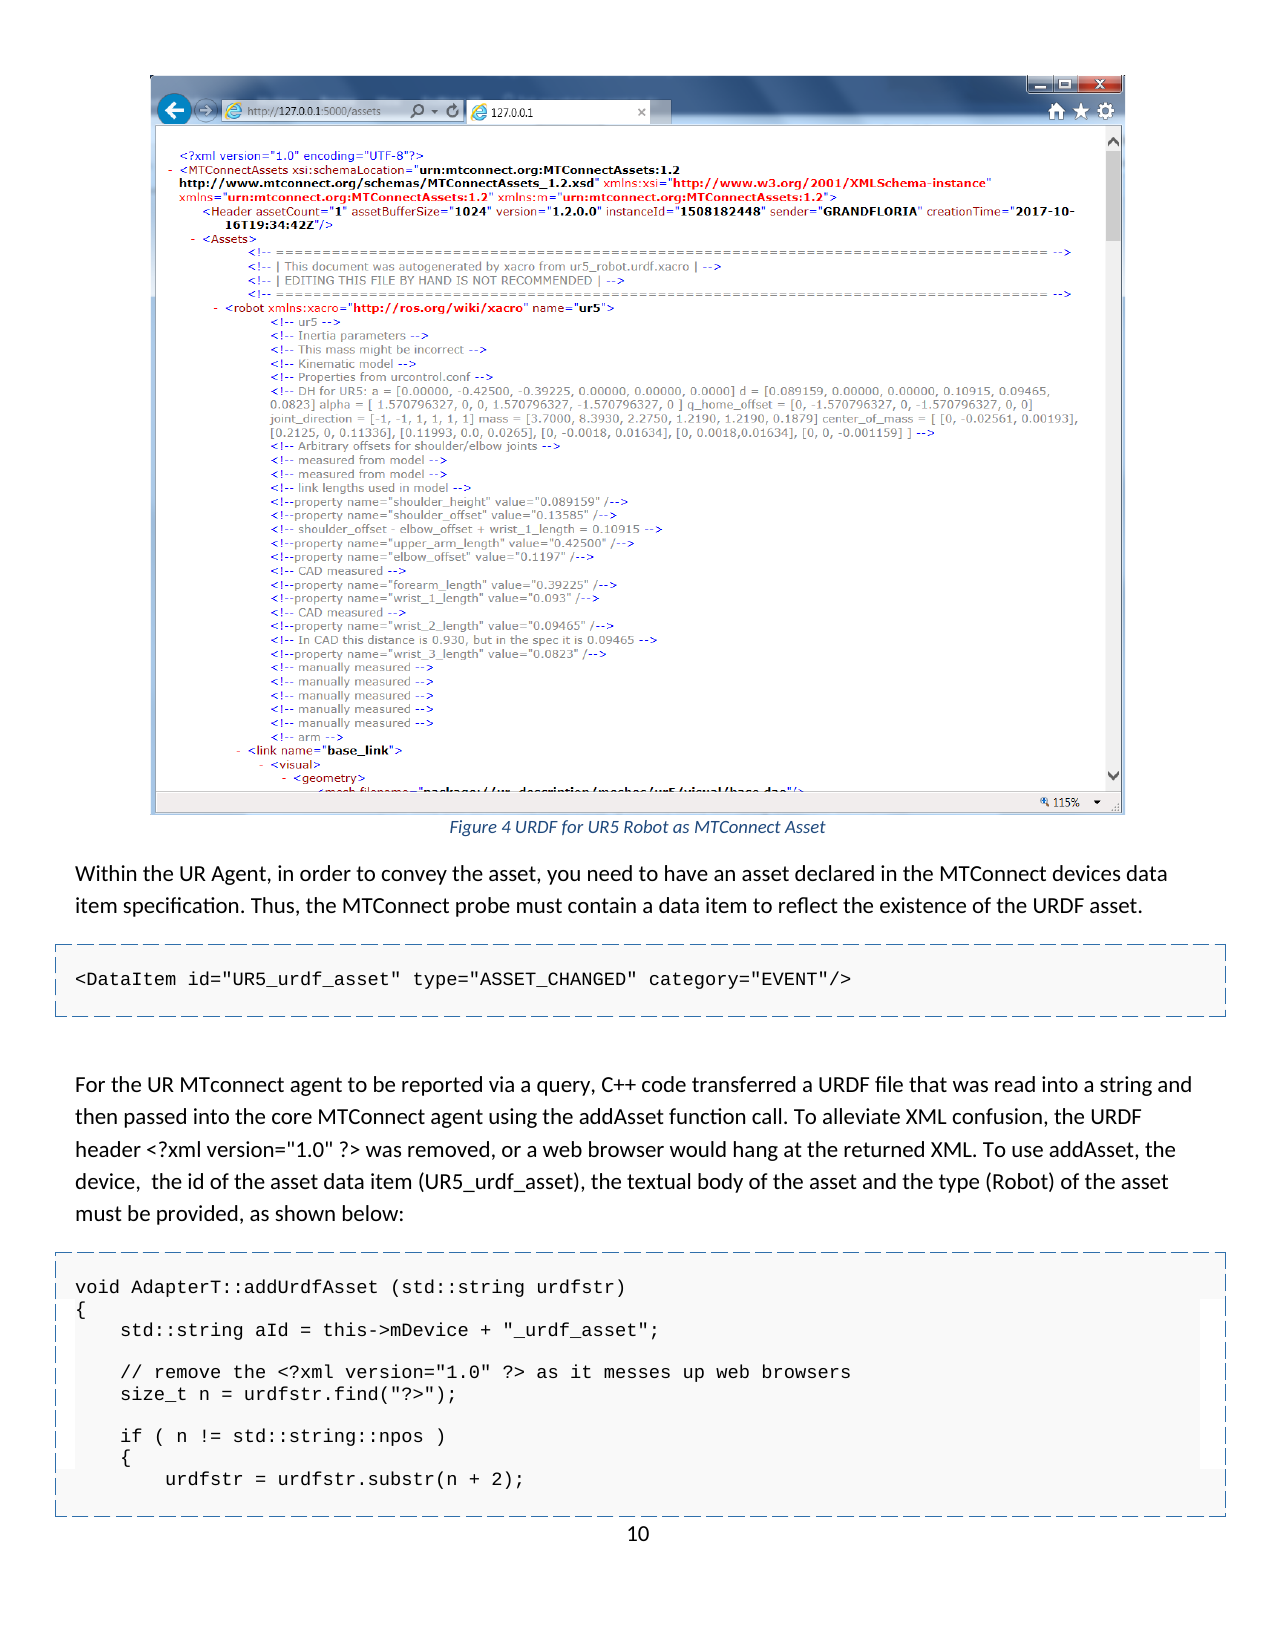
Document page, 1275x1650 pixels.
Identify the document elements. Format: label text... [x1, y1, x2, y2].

text For the UR MTconnect agent to be reported via a query, C++ code transferred a URDF file that was read into a string and then passed into the core MTConnect agent using the addAsset function call. To alleviate XML confusion, the URDF header <?xml version="1.0" ?> was removed, or a web browser would hang at the returned XML. To use addAsset, the device, the id of the asset data item (UR5_urdf_asset), the textual body of the asset and the type (Robot) of the asset must be provided, as shown below: [75, 1070, 1200, 1227]
text // remove the <?xml version="1.0" ?> as it messes up web browsers [75, 1363, 1200, 1384]
picture [150, 75, 1125, 815]
text if ( n != std::string::npos ) [75, 1427, 1200, 1443]
text <DataItem id="UR5_urdf_asset" type="ASSET_CHANGED" category="EVENT"/> [55, 944, 1226, 1017]
text size_t n = urdfstr.find("?>"); [75, 1384, 1200, 1406]
text { [75, 1299, 1200, 1321]
text void AdapterT::addUrdfAsset (std::string urdfstr) [55, 1252, 1226, 1299]
text urdfstr = urdfstr.substr(n + 2); [55, 1443, 1226, 1517]
text Figure 4 URDF for UR5 Robot as MTConnect Asset [75, 815, 1200, 838]
text Within the UR Agent, in order to convey the asset, you need to have an asset declared in the MTConnect devices data item specification. Thus, the MTConnect probe must contain a data item to reflect the existence of the URDF asset. [75, 859, 1200, 919]
text std::string aId = this->mDevice + "_urdf_asset"; [75, 1321, 1200, 1342]
